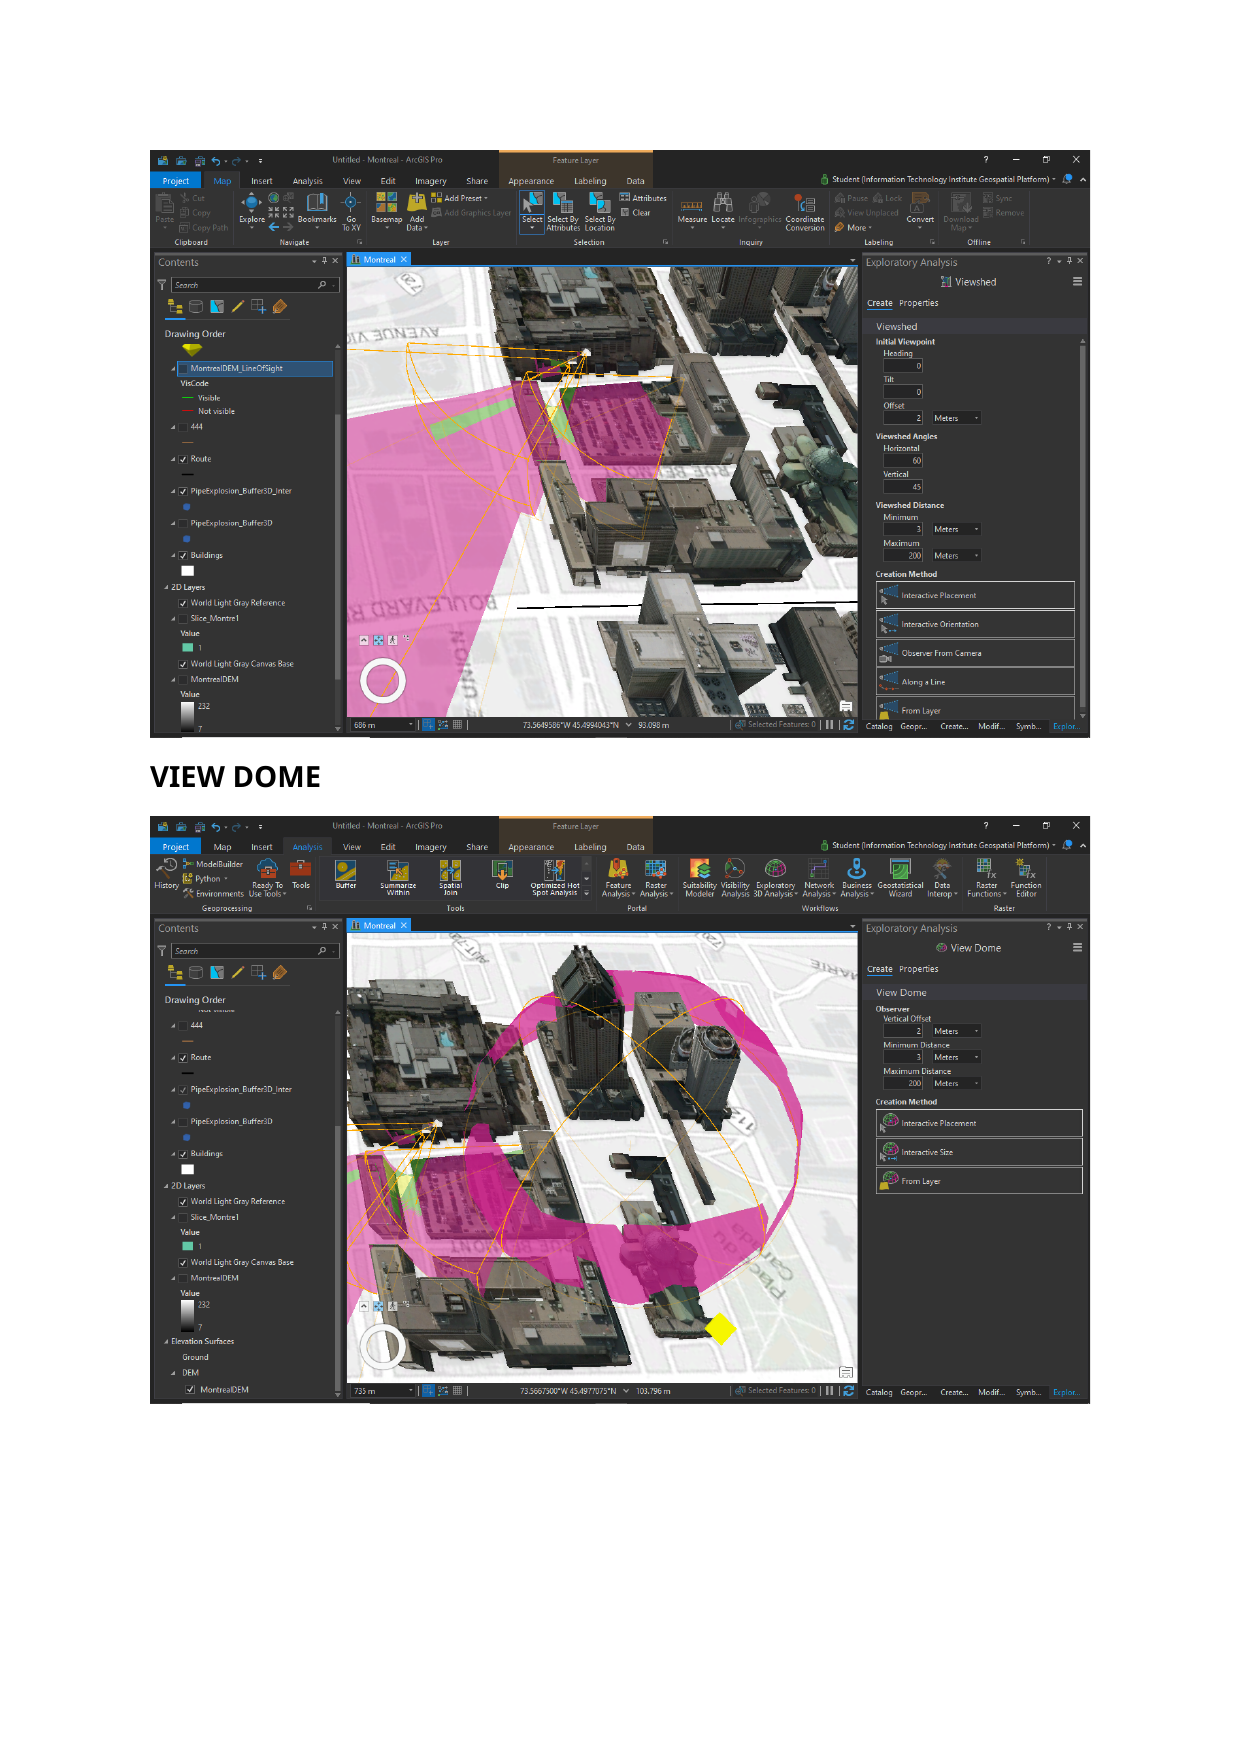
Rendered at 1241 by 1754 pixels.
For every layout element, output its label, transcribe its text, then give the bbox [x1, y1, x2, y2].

picture [150, 150, 1091, 738]
picture [150, 816, 1091, 1404]
text VIEW DOME [150, 756, 1090, 796]
